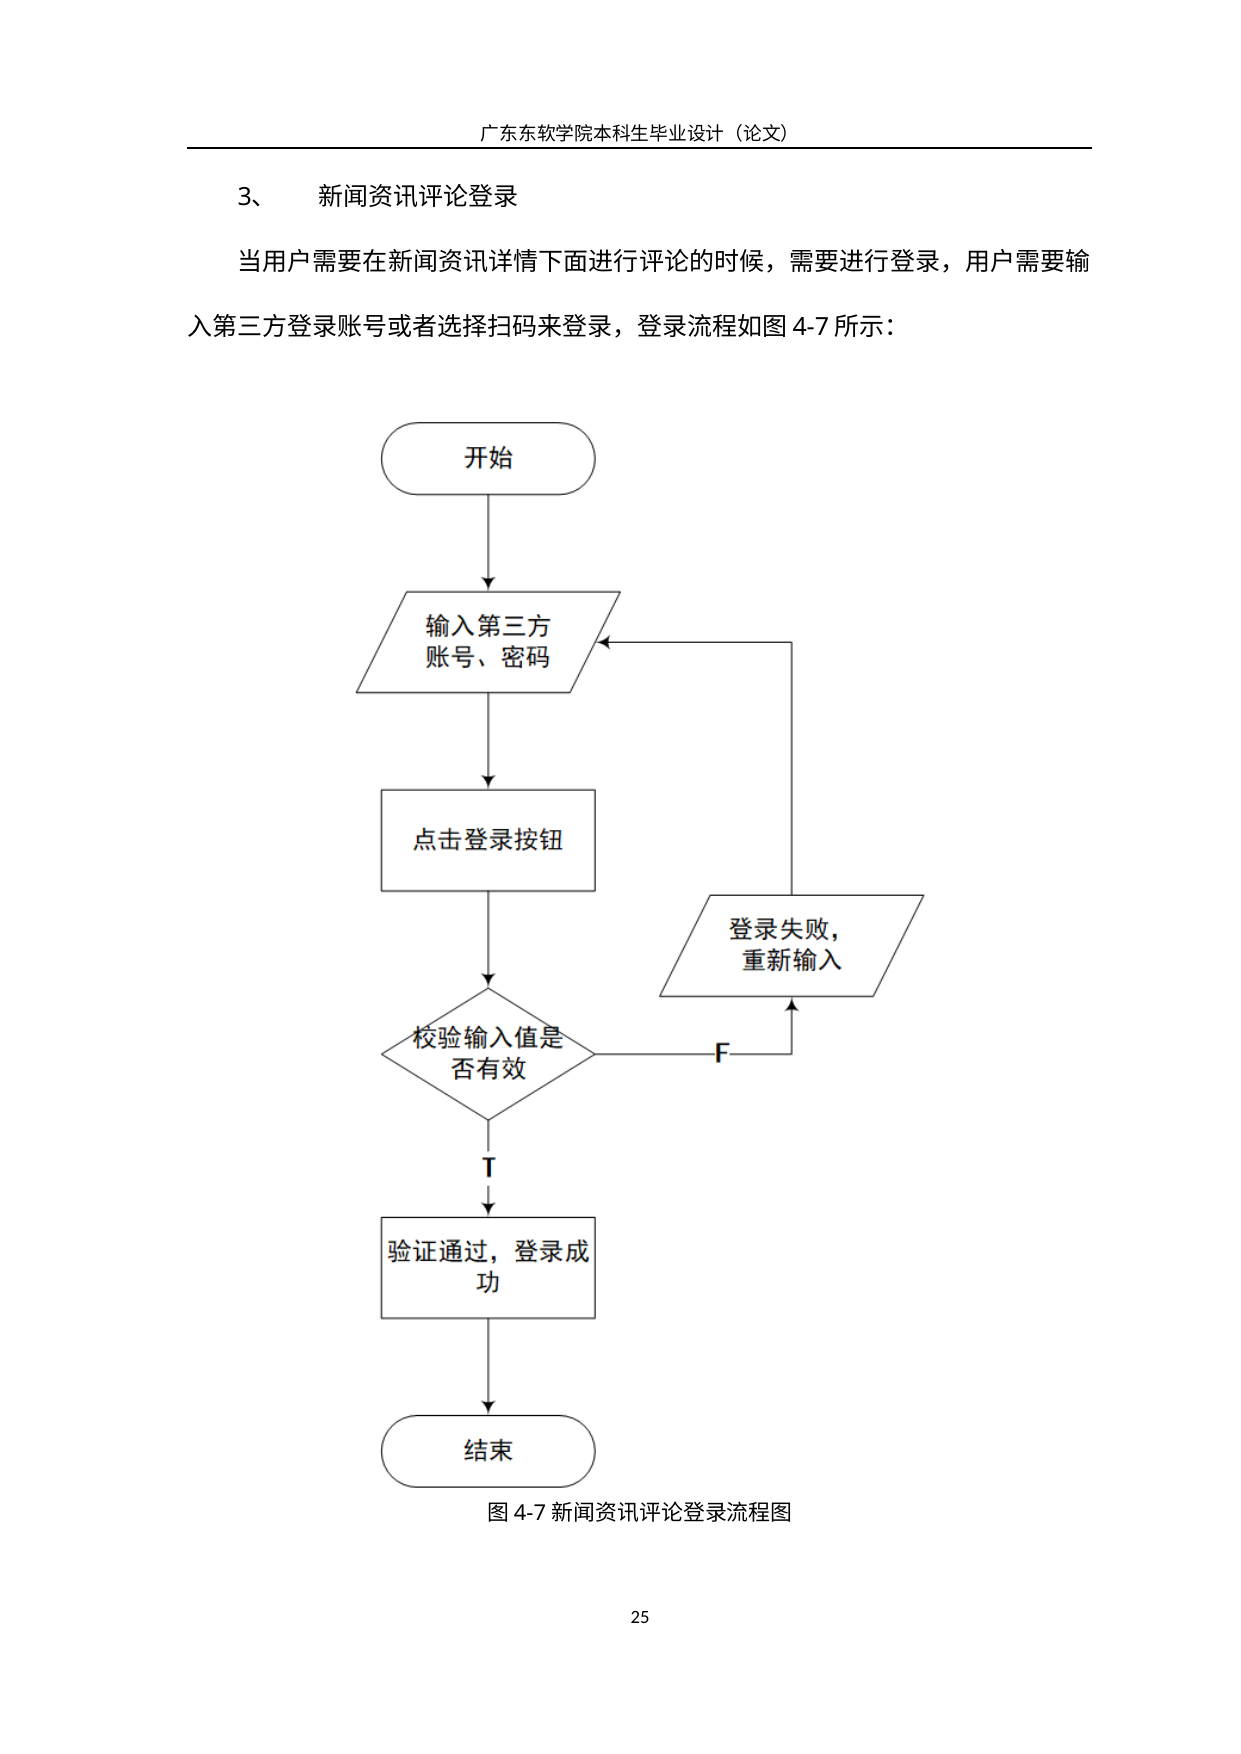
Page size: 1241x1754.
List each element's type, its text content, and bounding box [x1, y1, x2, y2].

picture [355, 422, 925, 1489]
text 当用户需要在新闻资讯详情下面进行评论的时候，需要进行登录，用户需要输入第三方登录账号或者选择扫码来登录，登录流程如图4-7所示： [187, 227, 1092, 357]
list 新闻资讯评论登录 [237, 162, 1092, 227]
text 图4-7 新闻资讯评论登录流程图 [187, 1494, 1092, 1527]
